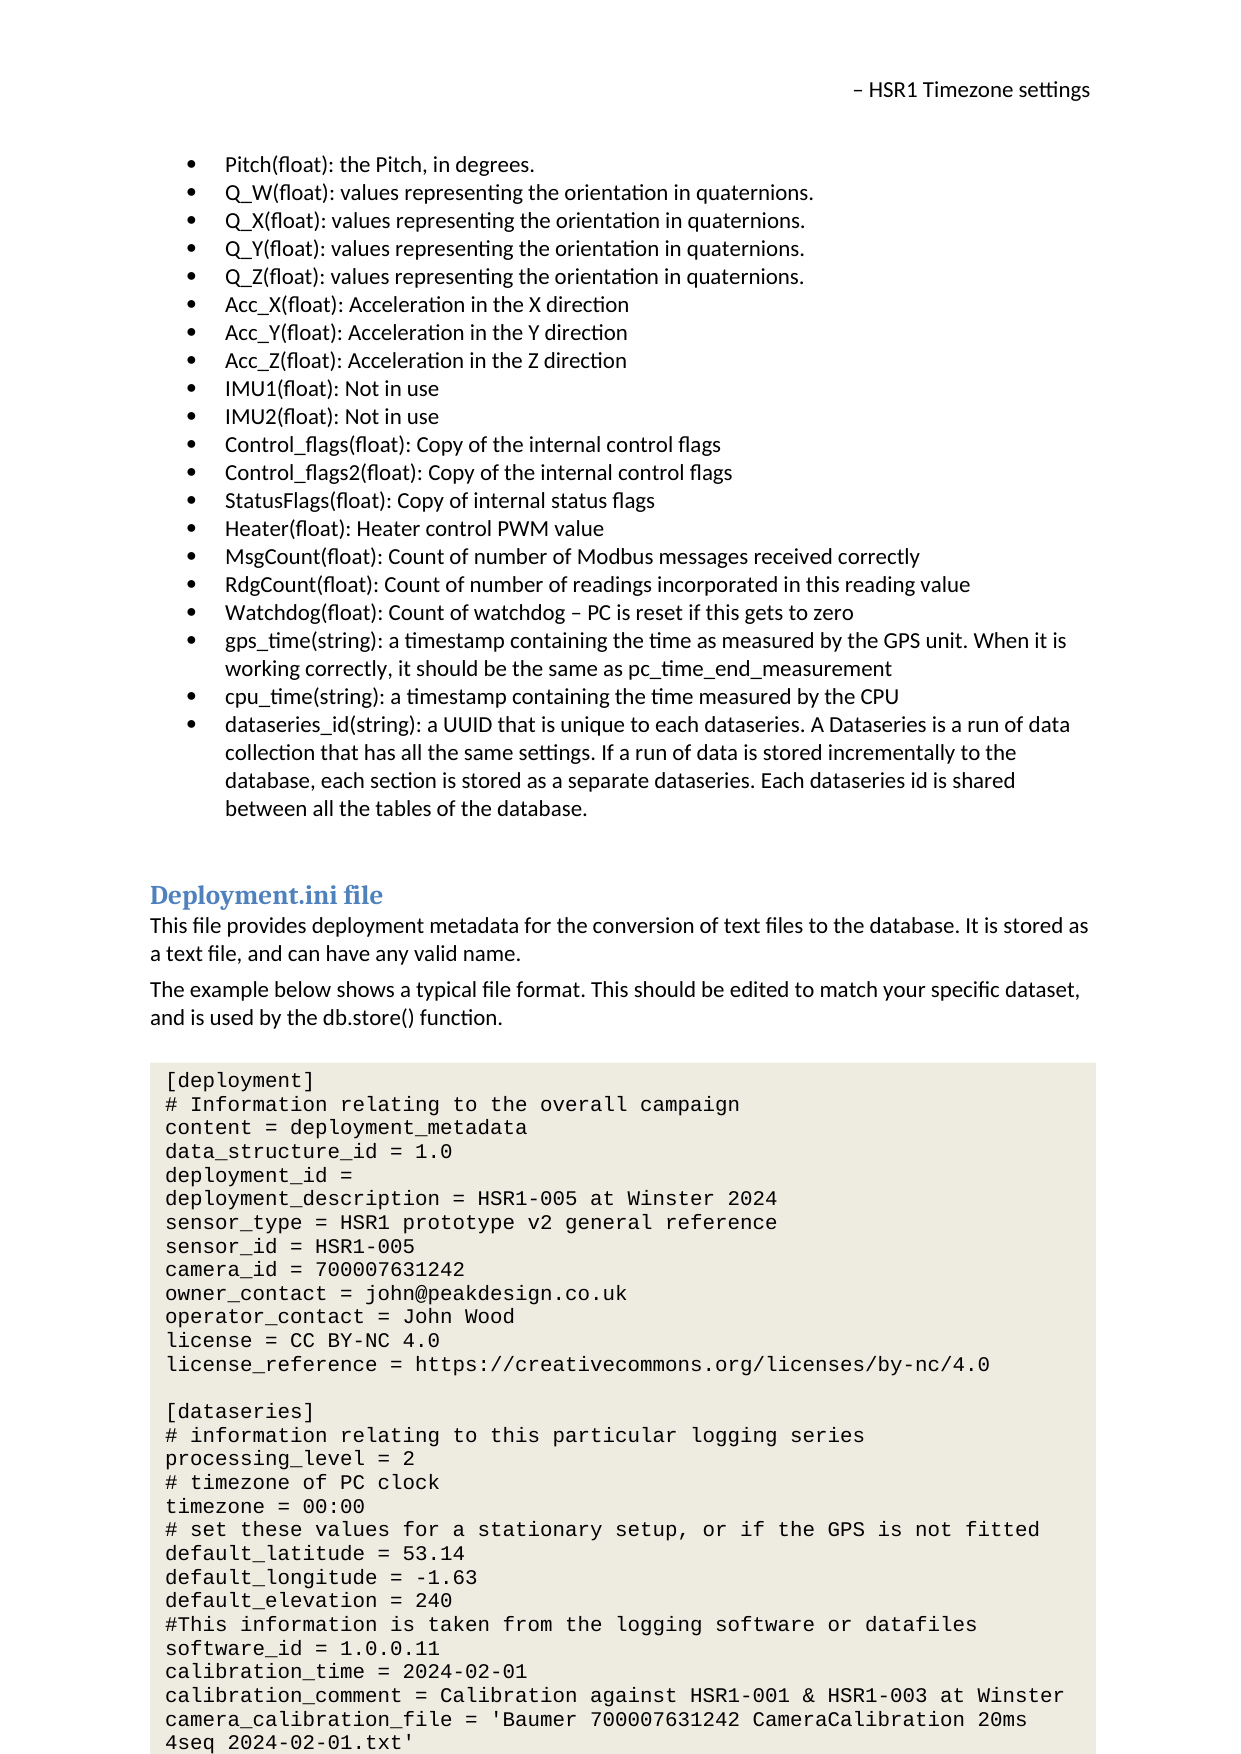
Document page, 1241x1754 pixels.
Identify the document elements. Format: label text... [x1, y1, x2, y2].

list Watchdog(float): Count of watchdog – PC is reset if this gets to zero [187, 598, 1090, 626]
list cpu_time(string): a timestamp containing the time measured by the CPU [187, 682, 1090, 710]
list Acc_Y(float): Acceleration in the Y direction [187, 318, 1090, 346]
list IMU1(float): Not in use [187, 374, 1090, 402]
subtitle Deployment.ini file [150, 880, 1090, 911]
list Heater(float): Heater control PWM value [187, 514, 1090, 542]
list StatusFlags(float): Copy of internal status flags [187, 486, 1090, 514]
text The example below shows a typical file format. This should be edited to match your specific dataset, and is used by the db.store() function. [150, 975, 1090, 1031]
list Q_X(float): values representing the orientation in quaternions. [187, 206, 1090, 234]
text This file provides deployment metadata for the conversion of text files to the database. It is stored as a text file, and can have any valid name. [150, 911, 1090, 967]
list IMU2(float): Not in use [187, 402, 1090, 430]
list MsgCount(float): Count of number of Modbus messages received correctly [187, 542, 1090, 570]
list Q_Y(float): values representing the orientation in quaternions. [187, 234, 1090, 262]
list Q_W(float): values representing the orientation in quaternions. [187, 178, 1090, 206]
list Control_flags2(float): Copy of the internal control flags [187, 458, 1090, 486]
list Control_flags(float): Copy of the internal control flags [187, 430, 1090, 458]
list Acc_Z(float): Acceleration in the Z direction [187, 346, 1090, 374]
list RdgCount(float): Count of number of readings incorporated in this reading value [187, 570, 1090, 598]
list Acc_X(float): Acceleration in the X direction [187, 290, 1090, 318]
list Pitch(float): the Pitch, in degrees. [187, 150, 1090, 178]
list gps_time(string): a timestamp containing the time as measured by the GPS unit. When it is working correctly, it should be the same as pc_time_end_measurement [187, 626, 1090, 682]
list Q_Z(float): values representing the orientation in quaternions. [187, 262, 1090, 290]
list dataseries_id(string): a UUID that is unique to each dataseries. A Dataseries is a run of data collection that has all the same settings. If a run of data is stored incrementally to the database, each section is stored as a separate dataseries. Each dataseries id is shared between all the tables of the database. [187, 710, 1090, 822]
